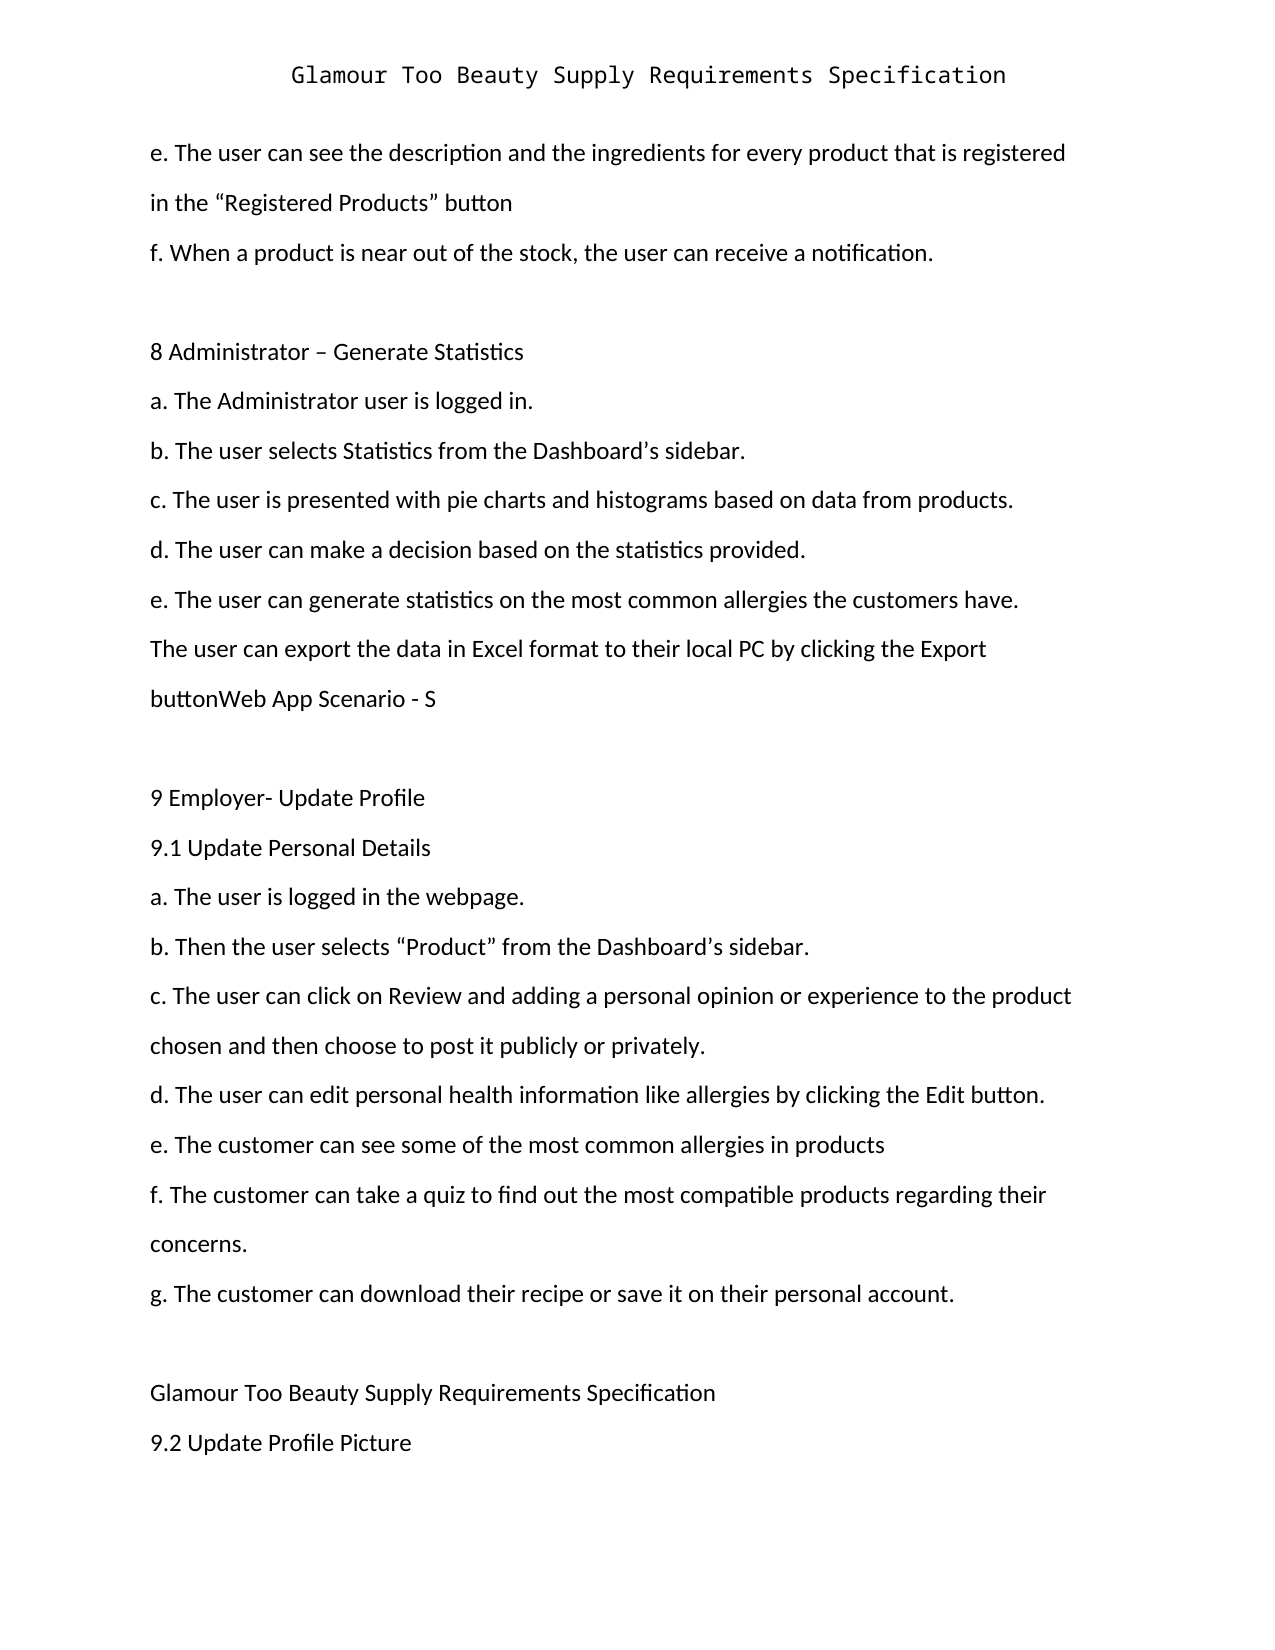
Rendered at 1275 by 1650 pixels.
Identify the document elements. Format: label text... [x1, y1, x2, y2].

text c. The user can click on Review and adding a personal opinion or experience to the product [150, 980, 1240, 1011]
text buttonWeb App Scenario - S [150, 683, 1240, 713]
text concerns. [150, 1228, 1240, 1259]
text e. The user can generate statistics on the most common allergies the customers have. [150, 584, 1240, 614]
text d. The user can make a decision based on the statistics provided. [150, 534, 1240, 565]
text f. When a product is near out of the stock, the user can receive a notification. [150, 237, 1240, 267]
text 9.1 Update Personal Details [150, 832, 1240, 862]
text a. The user is logged in the webpage. [150, 881, 1240, 912]
text Glamour Too Beauty Supply Requirements Specification [150, 1377, 1240, 1408]
text a. The Administrator user is logged in. [150, 385, 1240, 416]
text 9.2 Update Profile Picture [150, 1427, 1240, 1457]
text f. The customer can take a quiz to find out the most compatible products regarding their [150, 1179, 1240, 1209]
text e. The user can see the description and the ingredients for every product that is registered [150, 137, 1240, 168]
text g. The customer can download their recipe or save it on their personal account. [150, 1278, 1240, 1308]
text b. The user selects Statistics from the Dashboard’s sidebar. [150, 435, 1240, 466]
text 9 Employer- Update Profile [150, 782, 1240, 813]
text b. Then the user selects “Product” from the Dashboard’s sidebar. [150, 931, 1240, 961]
text 8 Administrator – Generate Statistics [150, 336, 1240, 366]
text in the “Registered Products” button [150, 187, 1240, 218]
text c. The user is presented with pie charts and histograms based on data from products. [150, 484, 1240, 515]
text e. The customer can see some of the most common allergies in products [150, 1129, 1240, 1160]
text chosen and then choose to post it publicly or privately. [150, 1030, 1240, 1061]
text d. The user can edit personal health information like allergies by clicking the Edit button. [150, 1079, 1240, 1110]
text The user can export the data in Excel format to their local PC by clicking the Export [150, 633, 1240, 664]
